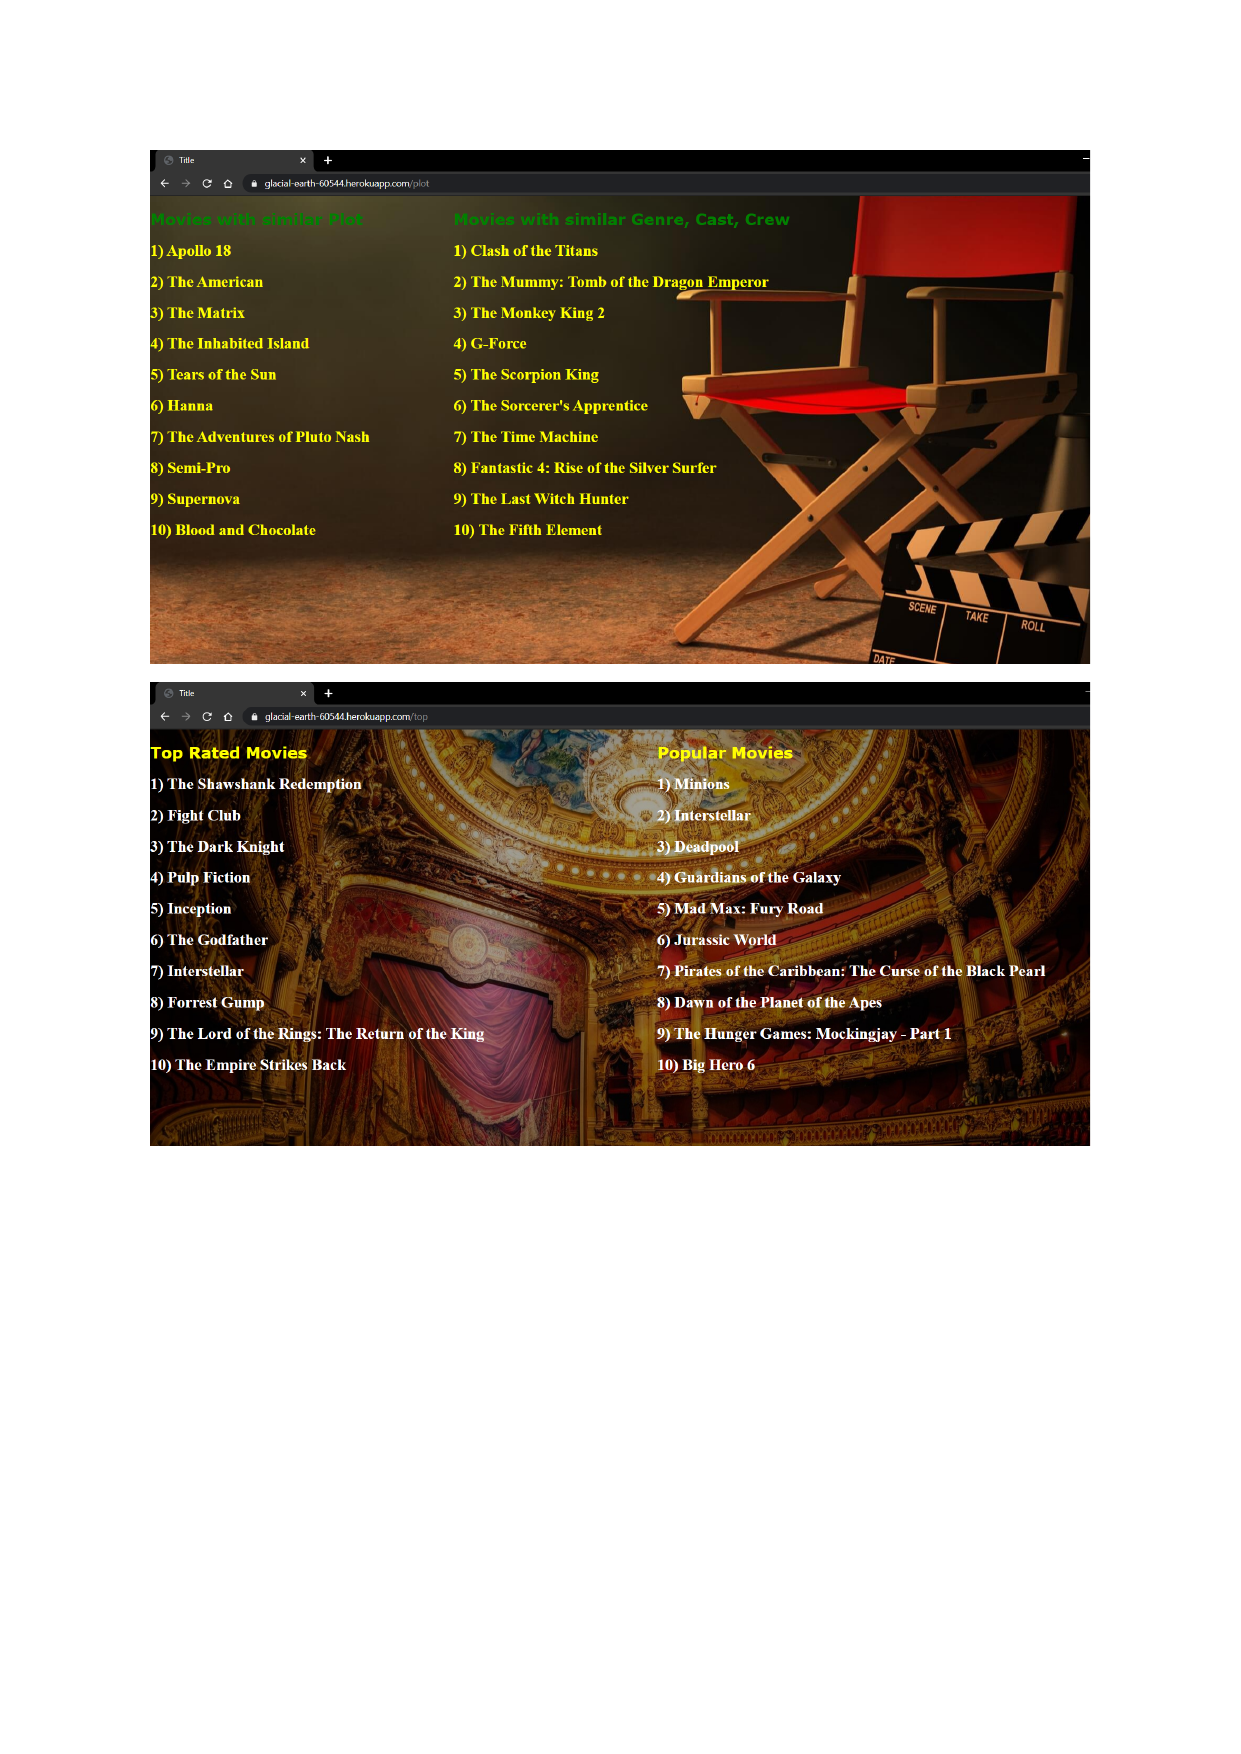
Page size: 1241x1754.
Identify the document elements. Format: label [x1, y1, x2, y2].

picture [150, 682, 1091, 1146]
picture [150, 150, 1091, 664]
